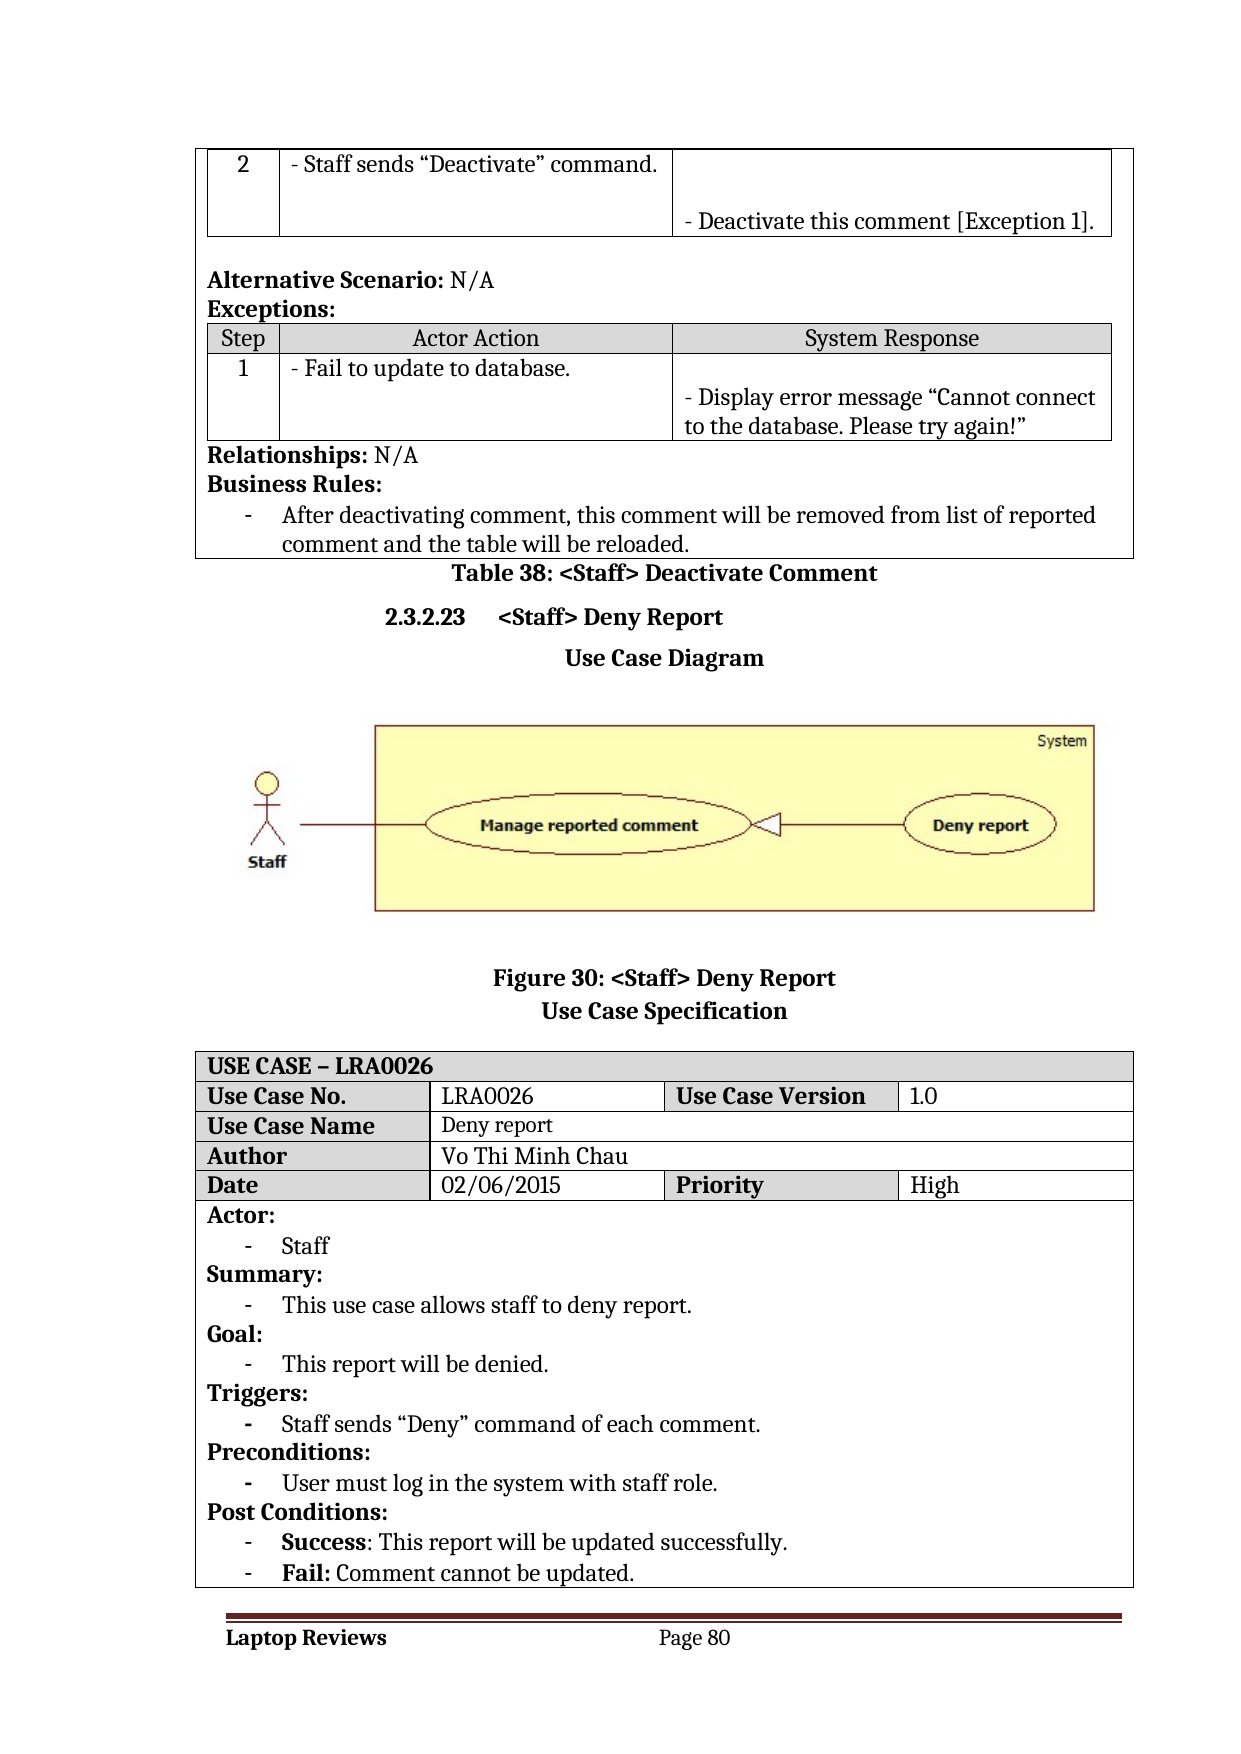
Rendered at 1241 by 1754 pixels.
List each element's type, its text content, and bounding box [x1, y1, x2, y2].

table_cell 1.0 [899, 1082, 1133, 1111]
subtitle Table 38: <Staff> Deactivate Comment [207, 559, 1122, 588]
table_cell Author [196, 1142, 429, 1170]
table_cell Use Case Version [665, 1082, 898, 1111]
table_cell Deny report [431, 1112, 1133, 1141]
table_cell Priority [665, 1171, 898, 1200]
table_cell High [899, 1171, 1133, 1200]
table_cell LRA0026 [431, 1082, 664, 1111]
table_header USE CASE – LRA0026 [196, 1052, 1133, 1081]
table_cell Vo Thi Minh Chau [431, 1142, 1133, 1170]
text Use Case Specification [207, 997, 1122, 1026]
table_cell 02/06/2015 [431, 1171, 664, 1200]
subtitle <Staff> Deny Report [385, 603, 1122, 631]
table_cell Use Case No. [196, 1082, 429, 1111]
picture [206, 697, 1123, 940]
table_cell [196, 149, 1133, 558]
subtitle Figure 30: <Staff> Deny Report [207, 964, 1122, 993]
table_cell Use Case Name [196, 1112, 429, 1141]
table_cell Date [196, 1171, 429, 1200]
text Use Case Diagram [207, 644, 1122, 673]
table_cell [196, 1201, 1133, 1587]
